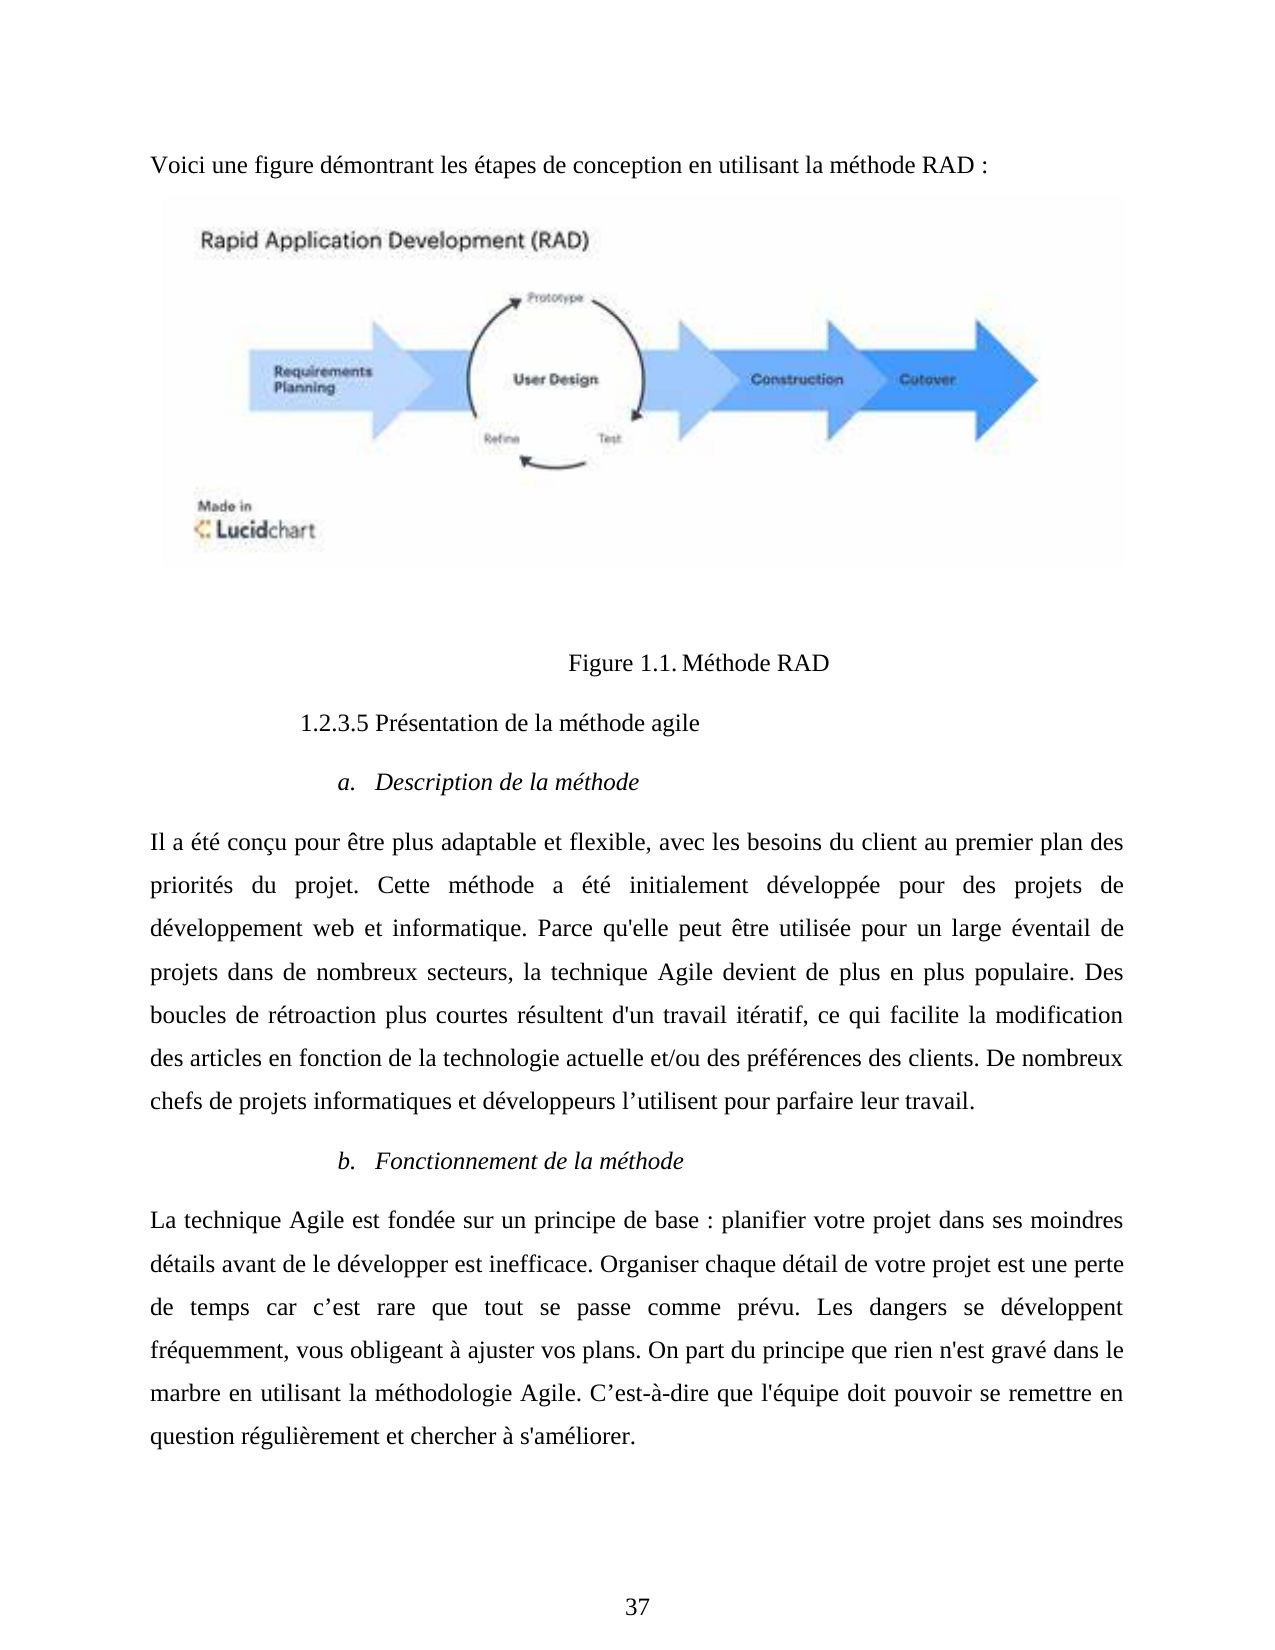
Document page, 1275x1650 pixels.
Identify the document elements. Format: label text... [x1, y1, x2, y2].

text Description de la méthode [337, 767, 1125, 796]
text Il a été conçu pour être plus adaptable et flexible, avec les besoins du client au premier plan des priorités du projet. Cette méthode a été initialement développée pour des projets de développement web et informatique. Parce qu'elle peut être utilisée pour un large éventail de projets dans de nombreux secteurs, la technique Agile devient de plus en plus populaire. Des boucles de rétroaction plus courtes résultent d'un travail itératif, ce qui facilite la modification des articles en fonction de la technologie actuelle et/ou des préférences des clients. De nombreux chefs de projets informatiques et développeurs l’utilisent pour parfaire leur travail. [150, 827, 1125, 1115]
text La technique Agile est fondée sur un principe de base : planifier votre projet dans ses moindres détails avant de le développer est inefficace. Organiser chaque détail de votre projet est une perte de temps car c’est rare que tout se passe comme prévu. Les dangers se développent fréquemment, vous obligeant à ajuster vos plans. On part du principe que rien n'est gravé dans le marbre en utilisant la méthodologie Agile. C’est-à-dire que l'équipe doit pouvoir se remettre en question régulièrement et chercher à s'améliorer. [150, 1206, 1125, 1450]
text Méthode RAD [327, 648, 1125, 677]
picture [162, 195, 1125, 567]
text Fonctionnement de la méthode [337, 1146, 1125, 1174]
text Voici une figure démontrant les étapes de conception en utilisant la méthode RAD : [150, 150, 1125, 179]
text Présentation de la méthode agile [300, 708, 1125, 736]
